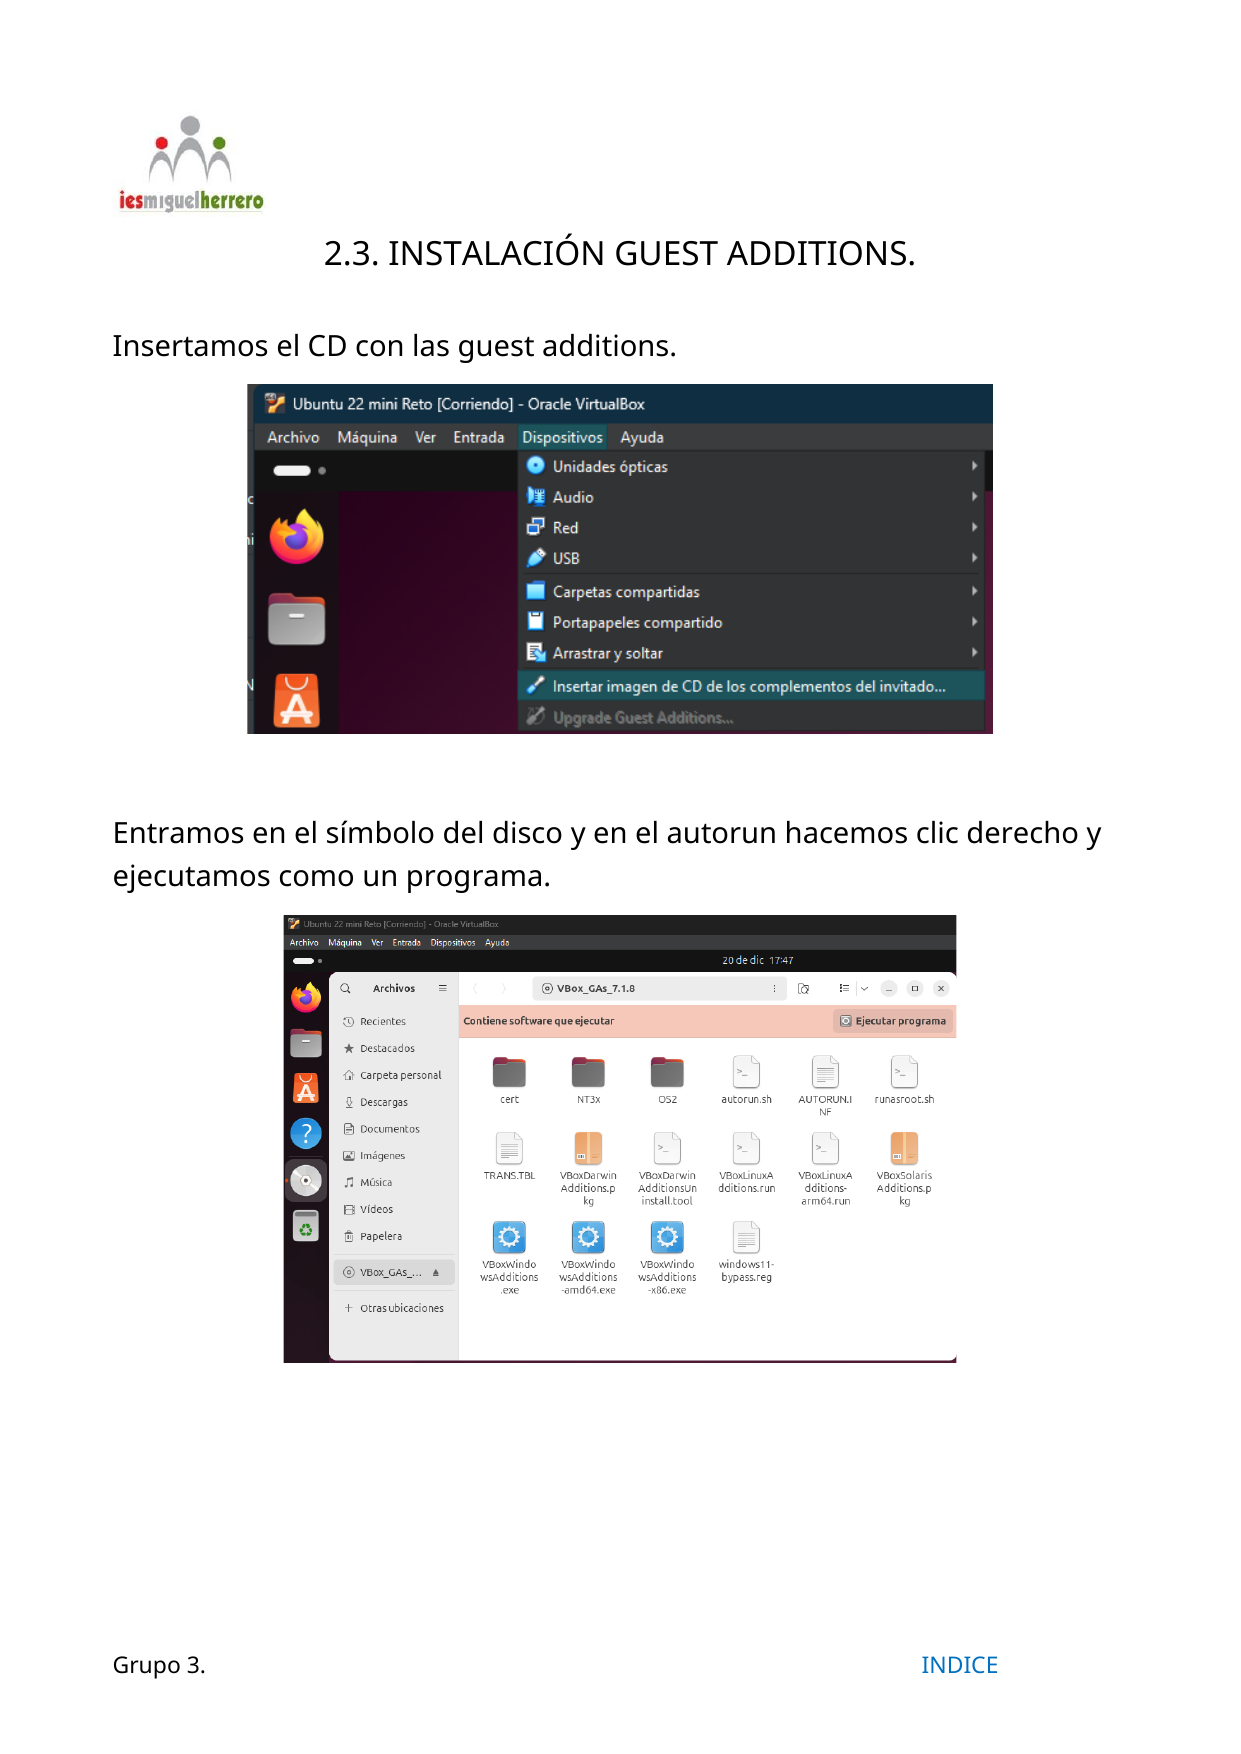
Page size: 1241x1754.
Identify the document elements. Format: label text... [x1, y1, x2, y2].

picture [247, 384, 993, 734]
picture [112, 105, 267, 226]
subtitle 2.3. INSTALACIÓN GUEST ADDITIONS. [112, 229, 1128, 275]
picture [283, 915, 957, 1363]
text Insertamos el CD con las guest additions. [112, 325, 1128, 365]
text Entramos en el símbolo del disco y en el autorun hacemos clic derecho y ejecutamos como un programa. [112, 813, 1128, 895]
